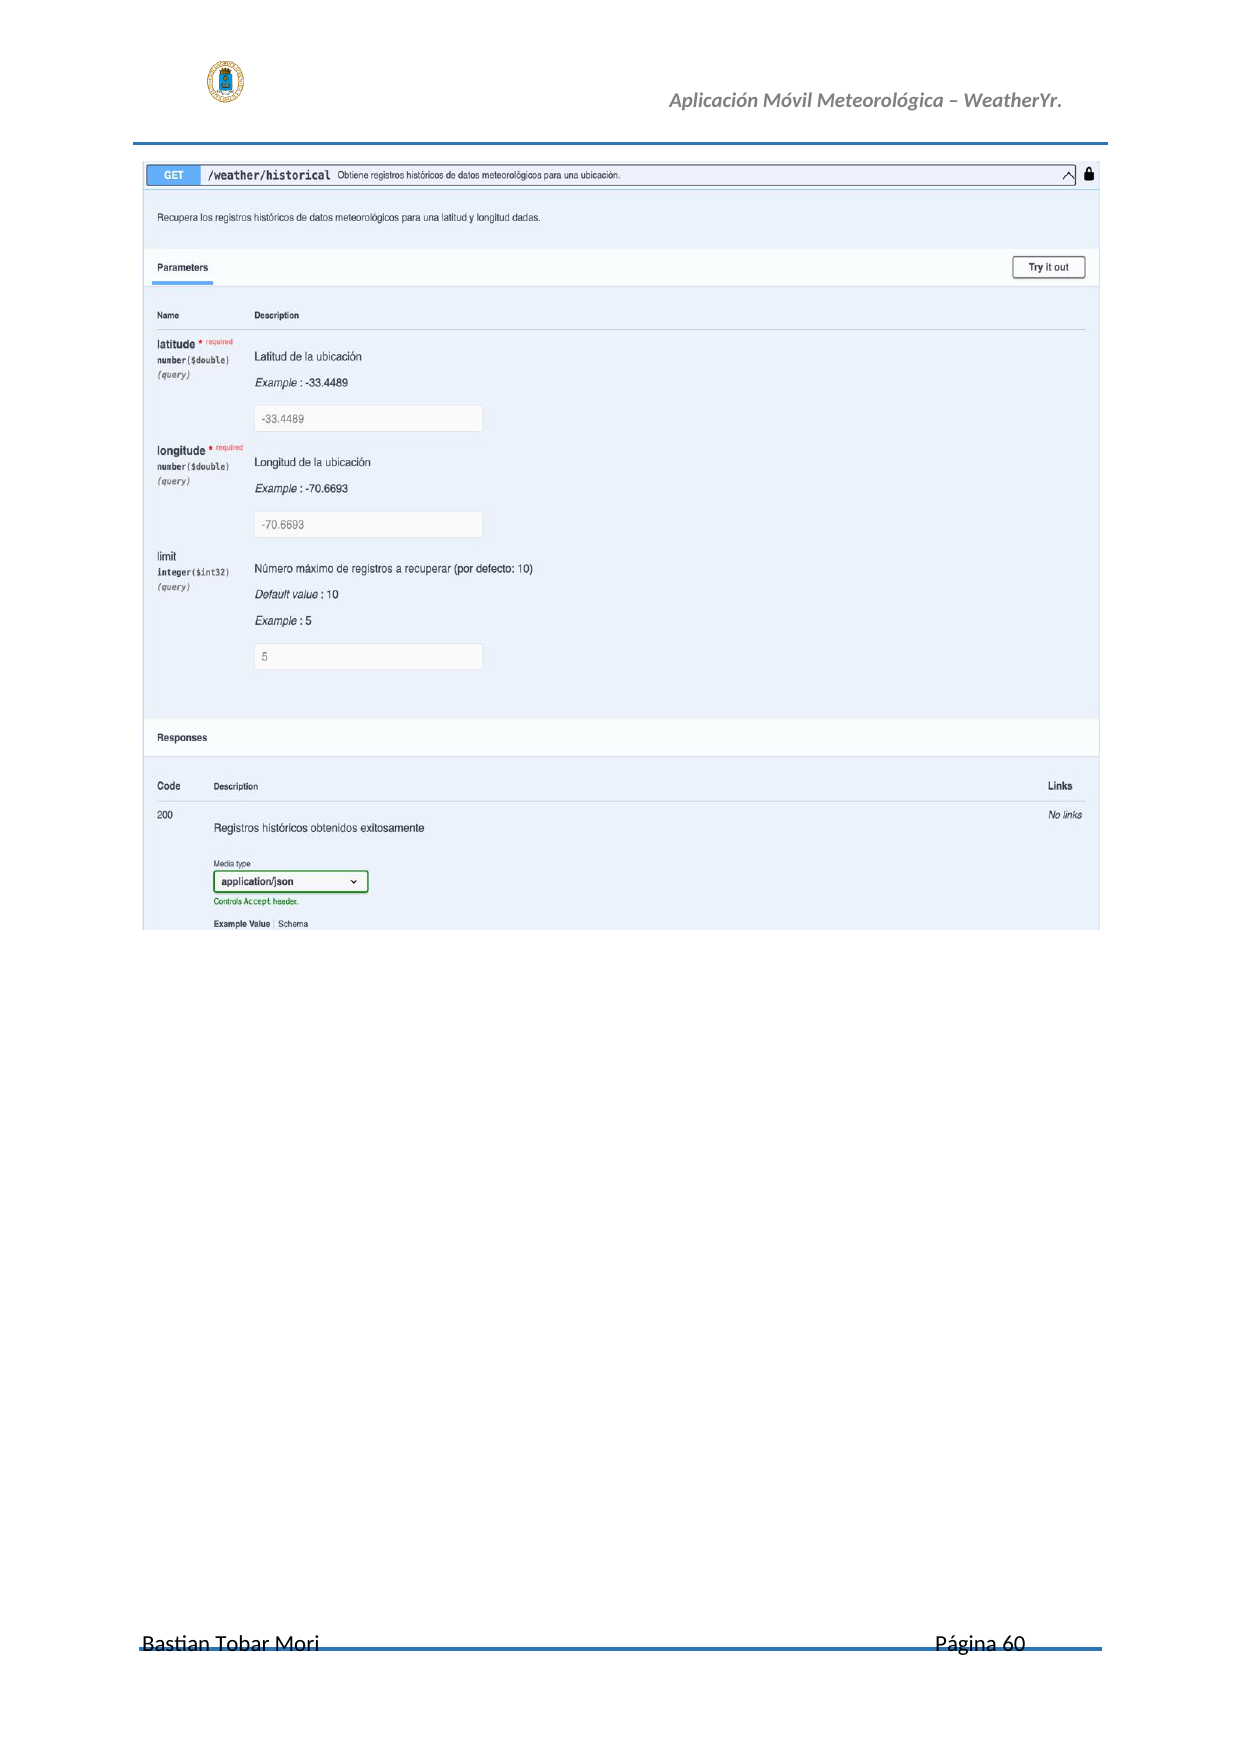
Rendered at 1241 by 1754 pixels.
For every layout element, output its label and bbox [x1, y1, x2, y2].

picture [141, 161, 1100, 930]
picture [206, 58, 244, 103]
